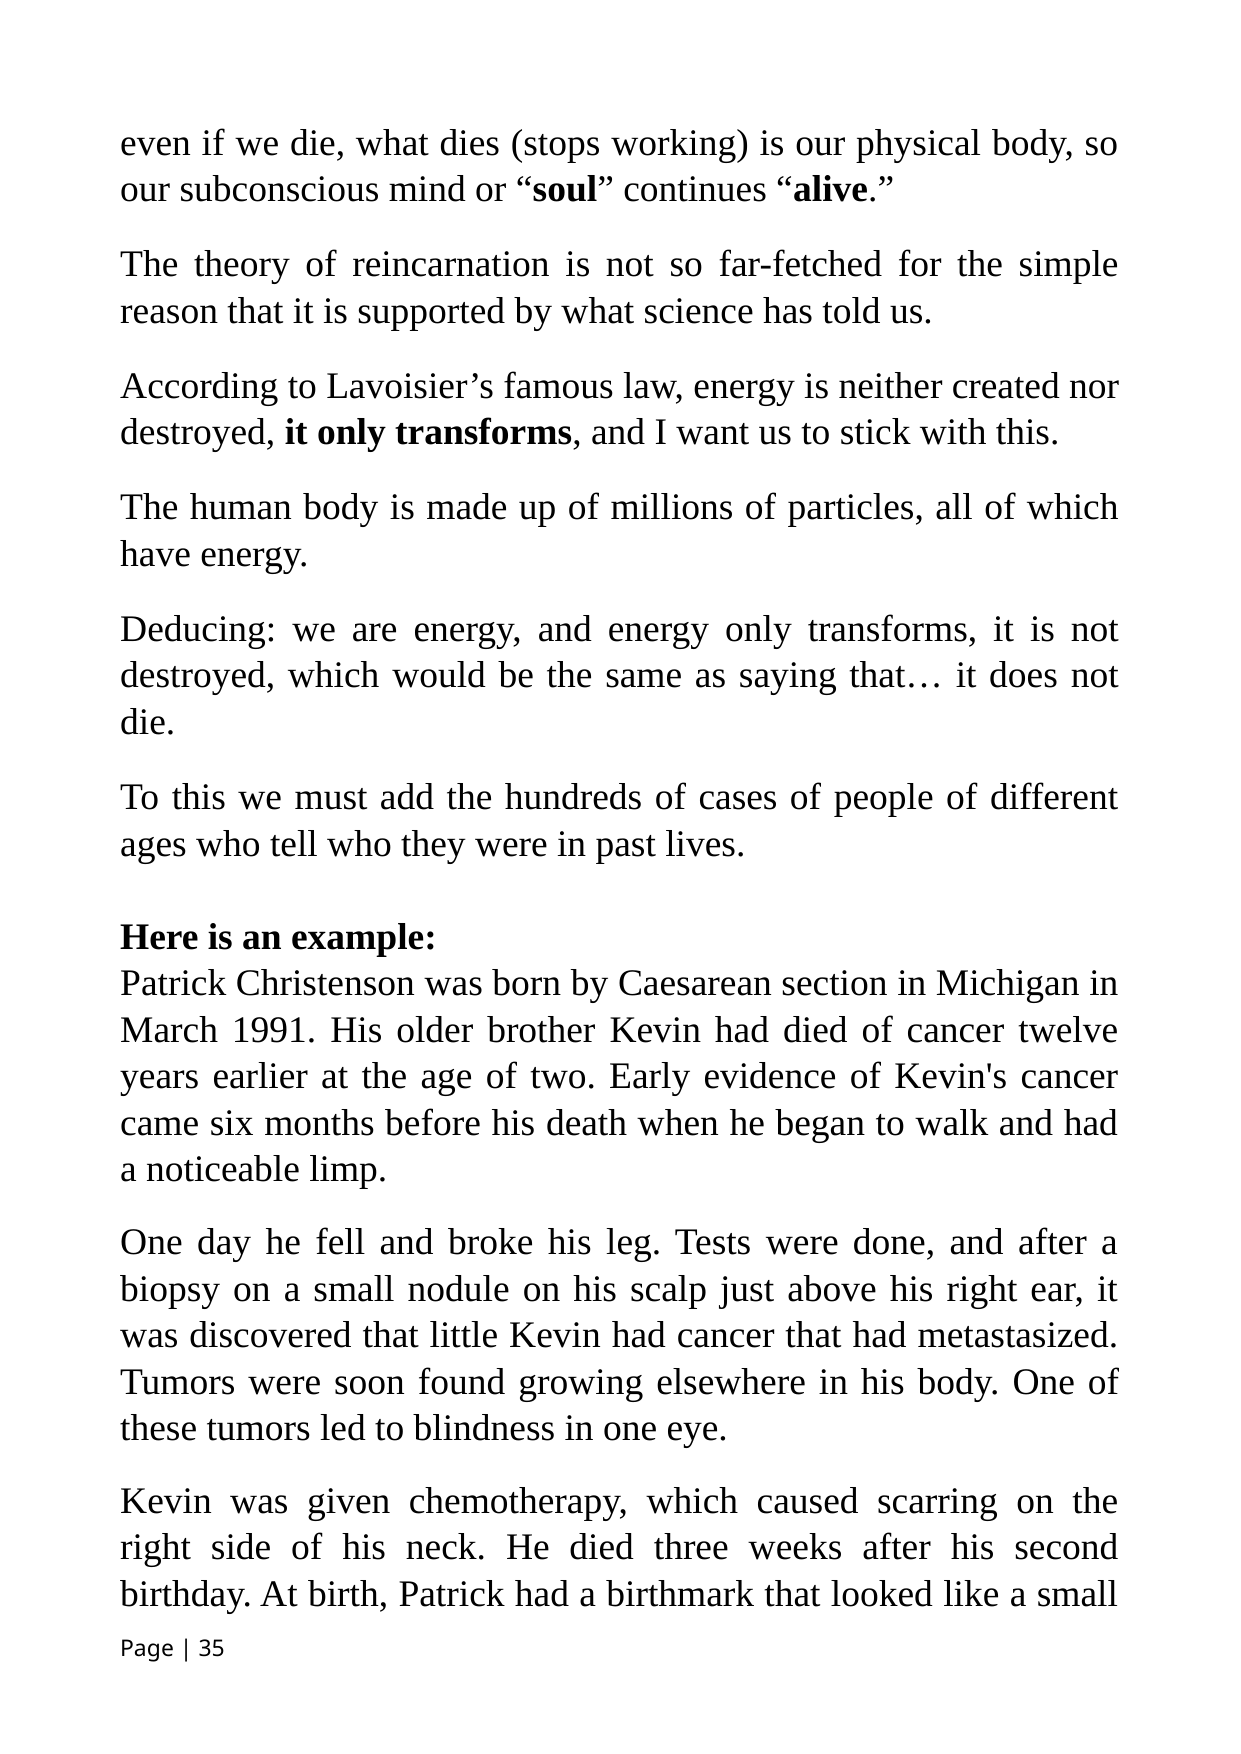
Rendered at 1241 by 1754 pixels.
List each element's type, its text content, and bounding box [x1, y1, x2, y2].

text The theory of reincarnation is not so far-fetched for the simple reason that it is supported by what science has told us. [120, 242, 1120, 331]
text One day he fell and broke his leg. Tests were done, and after a biopsy on a small nodule on his scalp just above his right ear, it was discovered that little Kevin had cancer that had metastasized. Tumors were soon found growing elsewhere in his body. One of these tumors led to blindness in one eye. [120, 1219, 1120, 1449]
text Patrick Christenson was born by Caesarean section in Michigan in March 1991. His older brother Kevin had died of cancer twelve years earlier at the age of two. Early evidence of Kevin's cancer came six months before his death when he began to walk and had a noticeable limp. [120, 961, 1120, 1190]
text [120, 120, 1120, 210]
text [120, 1478, 1120, 1614]
text To this we must add the hundreds of cases of people of different ages who tell who they were in past lives. [120, 774, 1120, 864]
text The human body is made up of millions of particles, all of which have energy. [120, 485, 1120, 574]
text According to Lavoisier’s famous law, energy is neither created nor destroyed, it only transforms, and I want us to stick with this. [120, 363, 1120, 453]
text Here is an example: [120, 914, 1120, 957]
text Deducing: we are energy, and energy only transforms, it is not destroyed, which would be the same as saying that… it does not die. [120, 606, 1120, 742]
